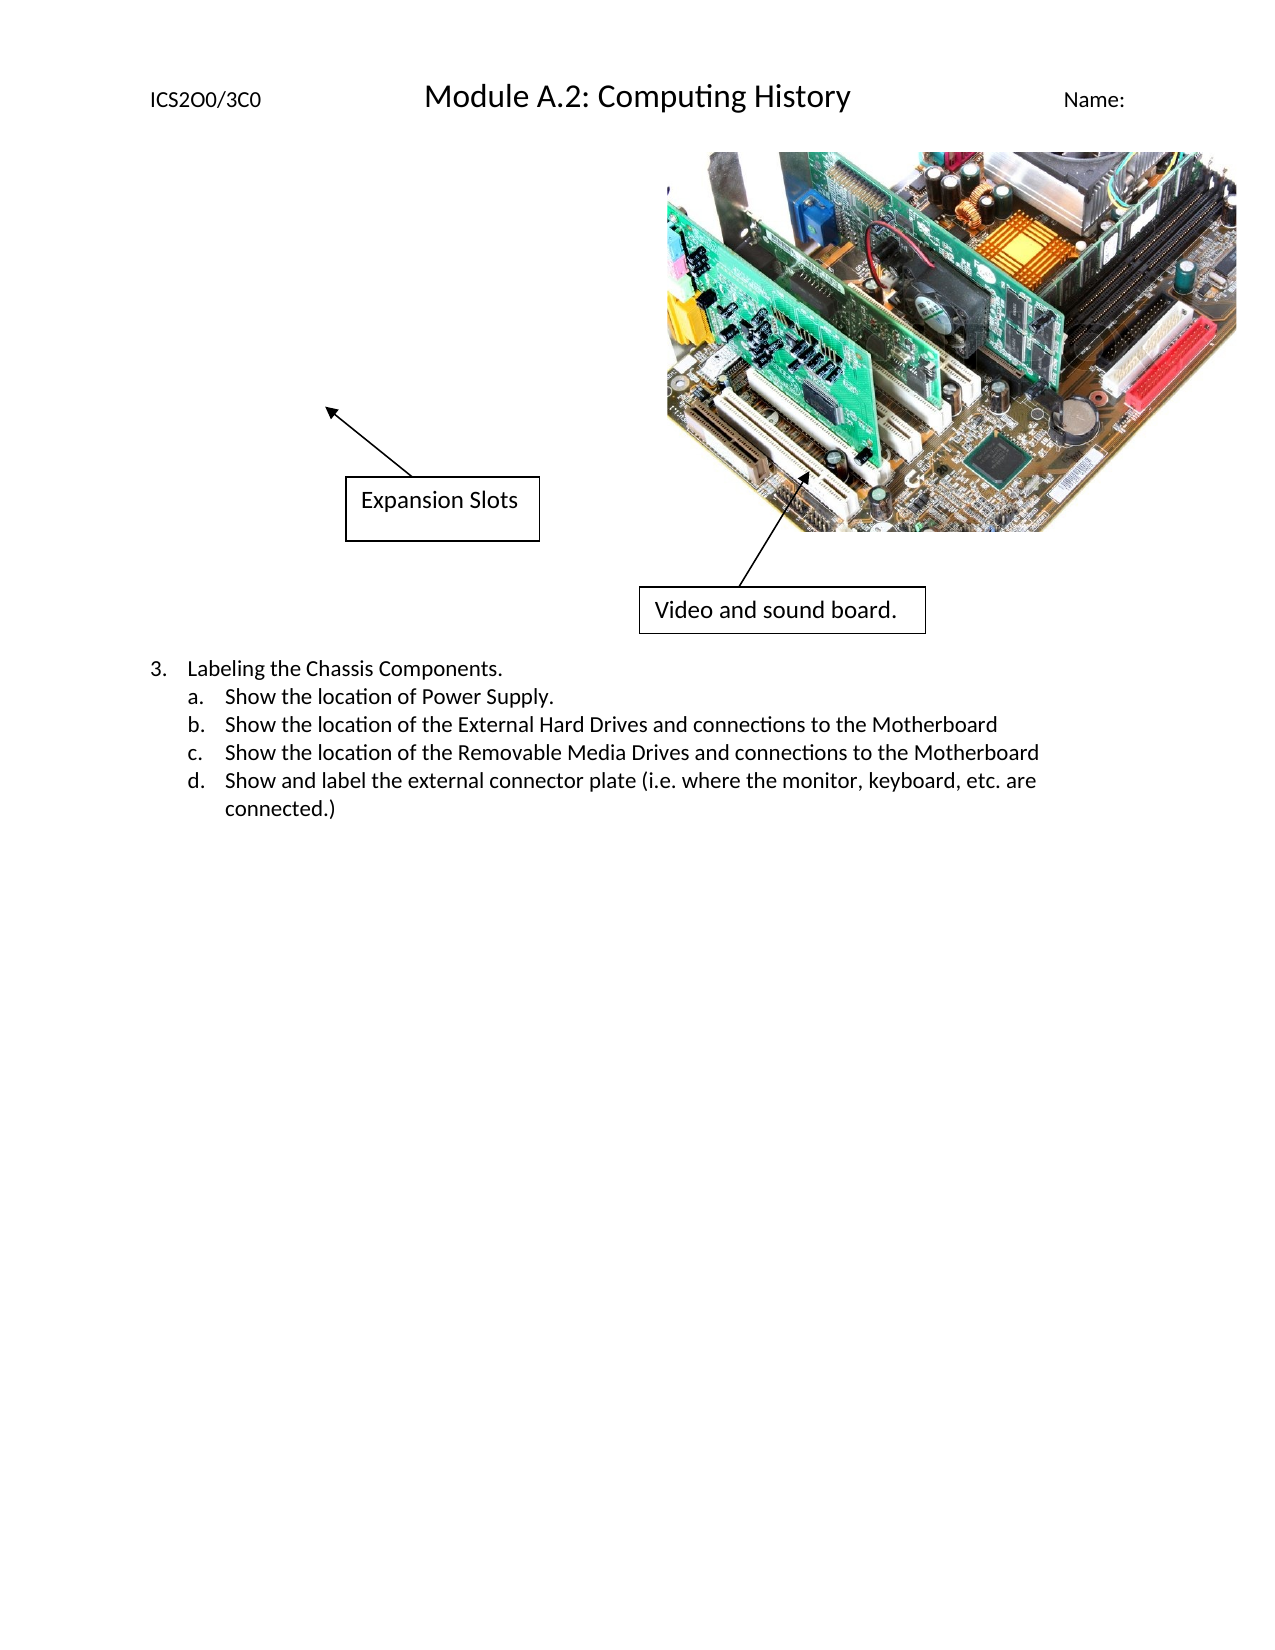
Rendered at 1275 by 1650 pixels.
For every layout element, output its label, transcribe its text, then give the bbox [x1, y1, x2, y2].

list Show and label the external connector plate (i.e. where the monitor, keyboard, etc. are connected.) [187, 766, 1125, 822]
picture [667, 152, 1237, 532]
list Show the location of the External Hard Drives and connections to the Motherboard [187, 710, 1125, 738]
list Labeling the Chassis Components. [150, 654, 1125, 682]
list Show the location of Power Supply. [187, 682, 1125, 710]
list Show the location of the Removable Media Drives and connections to the Motherboard [187, 738, 1125, 766]
